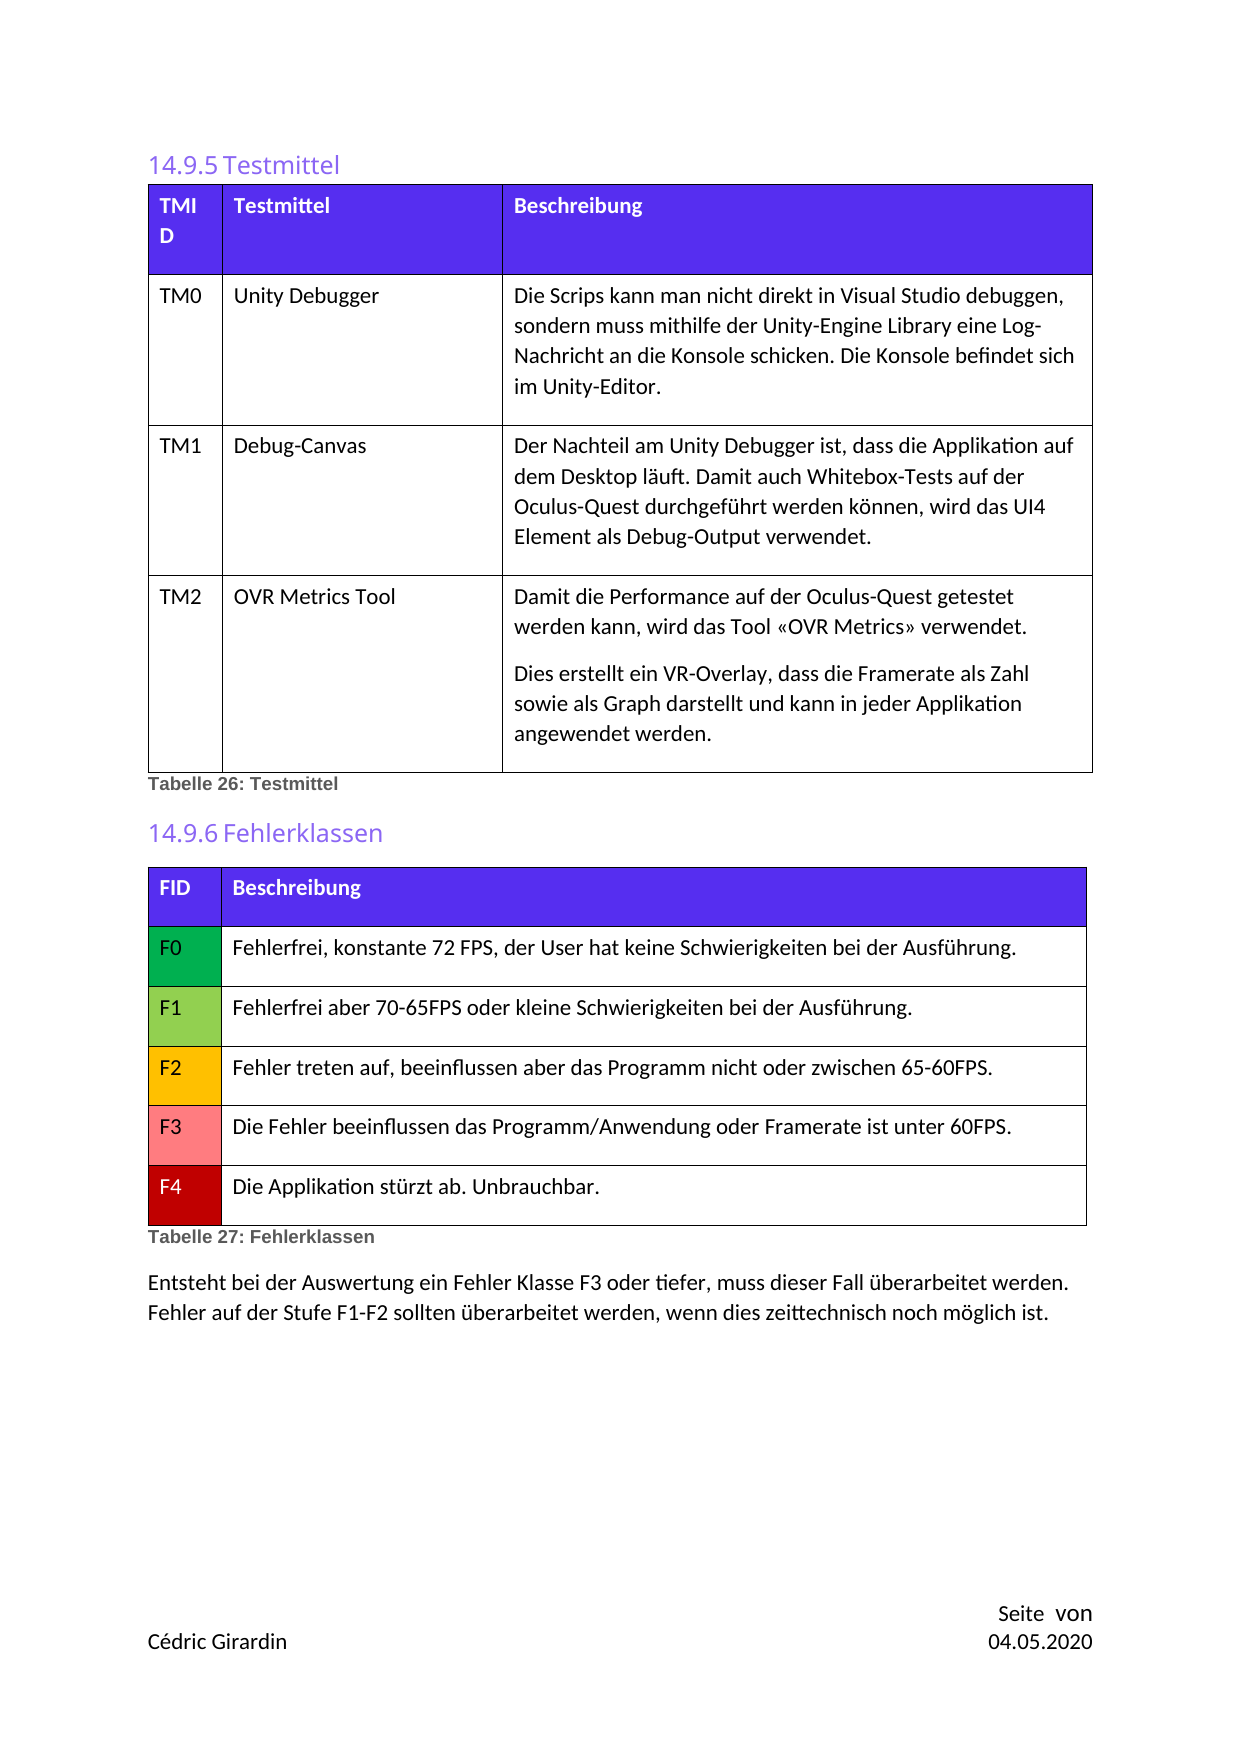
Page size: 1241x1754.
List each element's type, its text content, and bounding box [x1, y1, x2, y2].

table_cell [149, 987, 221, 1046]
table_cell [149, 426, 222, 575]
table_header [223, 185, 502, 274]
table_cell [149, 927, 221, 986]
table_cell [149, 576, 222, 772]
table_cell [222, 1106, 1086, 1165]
subtitle Testmittel [148, 148, 1093, 182]
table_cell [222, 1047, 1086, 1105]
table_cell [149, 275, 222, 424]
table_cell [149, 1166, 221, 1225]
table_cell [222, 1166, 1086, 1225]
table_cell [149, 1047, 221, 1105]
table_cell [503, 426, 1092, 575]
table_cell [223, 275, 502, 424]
text Entsteht bei der Auswertung ein Fehler Klasse F3 oder tiefer, muss dieser Fall überarbeitet werden. Fehler auf der Stufe F1-F2 sollten überarbeitet werden, wenn dies zeittechnisch noch möglich ist. [148, 1268, 1093, 1326]
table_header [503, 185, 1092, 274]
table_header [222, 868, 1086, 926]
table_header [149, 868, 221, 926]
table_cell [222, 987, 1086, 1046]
subtitle Fehlerklassen [148, 816, 1093, 849]
text Tabelle 27: Fehlerklassen [148, 1226, 1093, 1247]
text Tabelle 26: Testmittel [148, 773, 1093, 795]
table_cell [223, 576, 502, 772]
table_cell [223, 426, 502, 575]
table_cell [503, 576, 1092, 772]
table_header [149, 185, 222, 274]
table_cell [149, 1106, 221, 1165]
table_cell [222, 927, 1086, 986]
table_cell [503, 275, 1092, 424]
